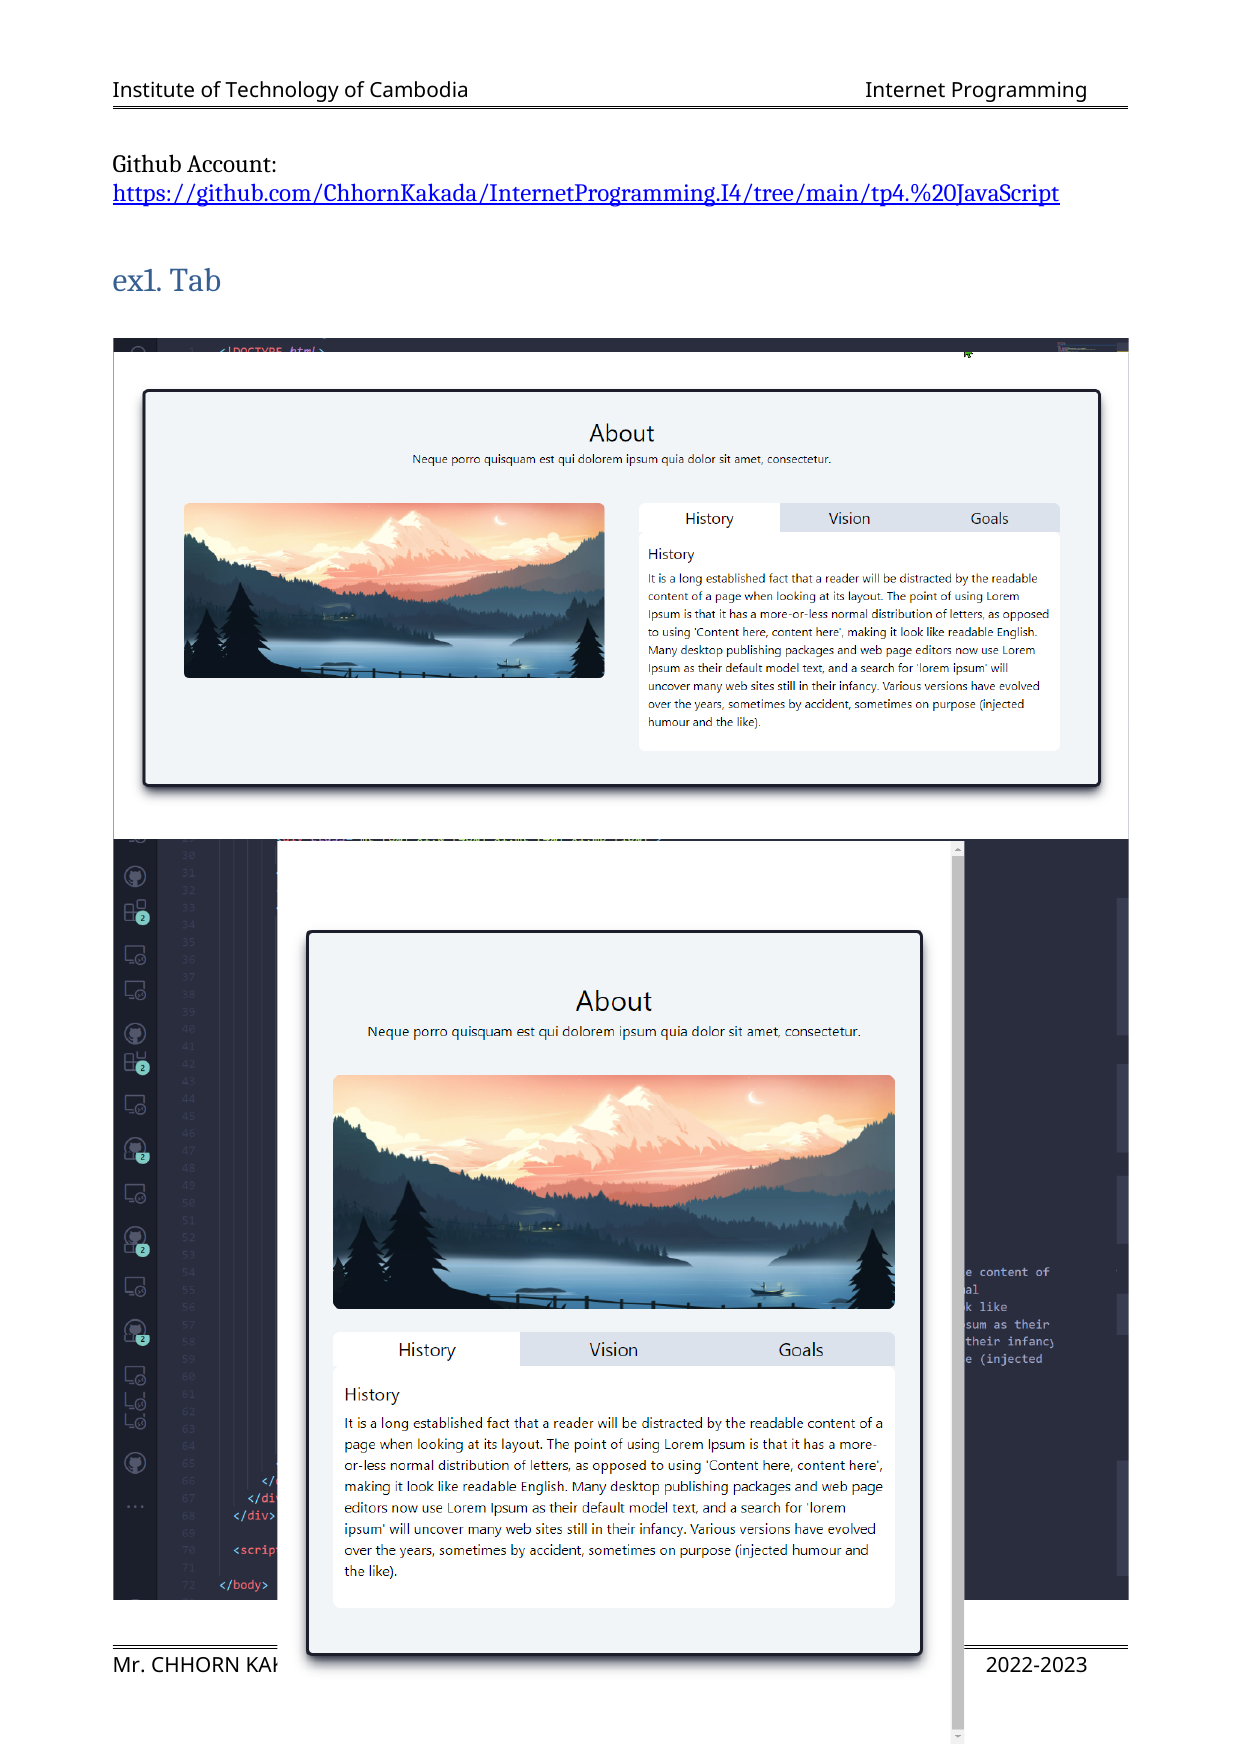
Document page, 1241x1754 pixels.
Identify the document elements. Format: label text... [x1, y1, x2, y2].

subtitle ex1. Tab [112, 261, 1128, 299]
text Github Account: https://github.com/ChhornKakada/InternetProgramming.I4/tree/main/tp4.%20JavaScript [112, 150, 1128, 207]
picture [113, 338, 1129, 1744]
